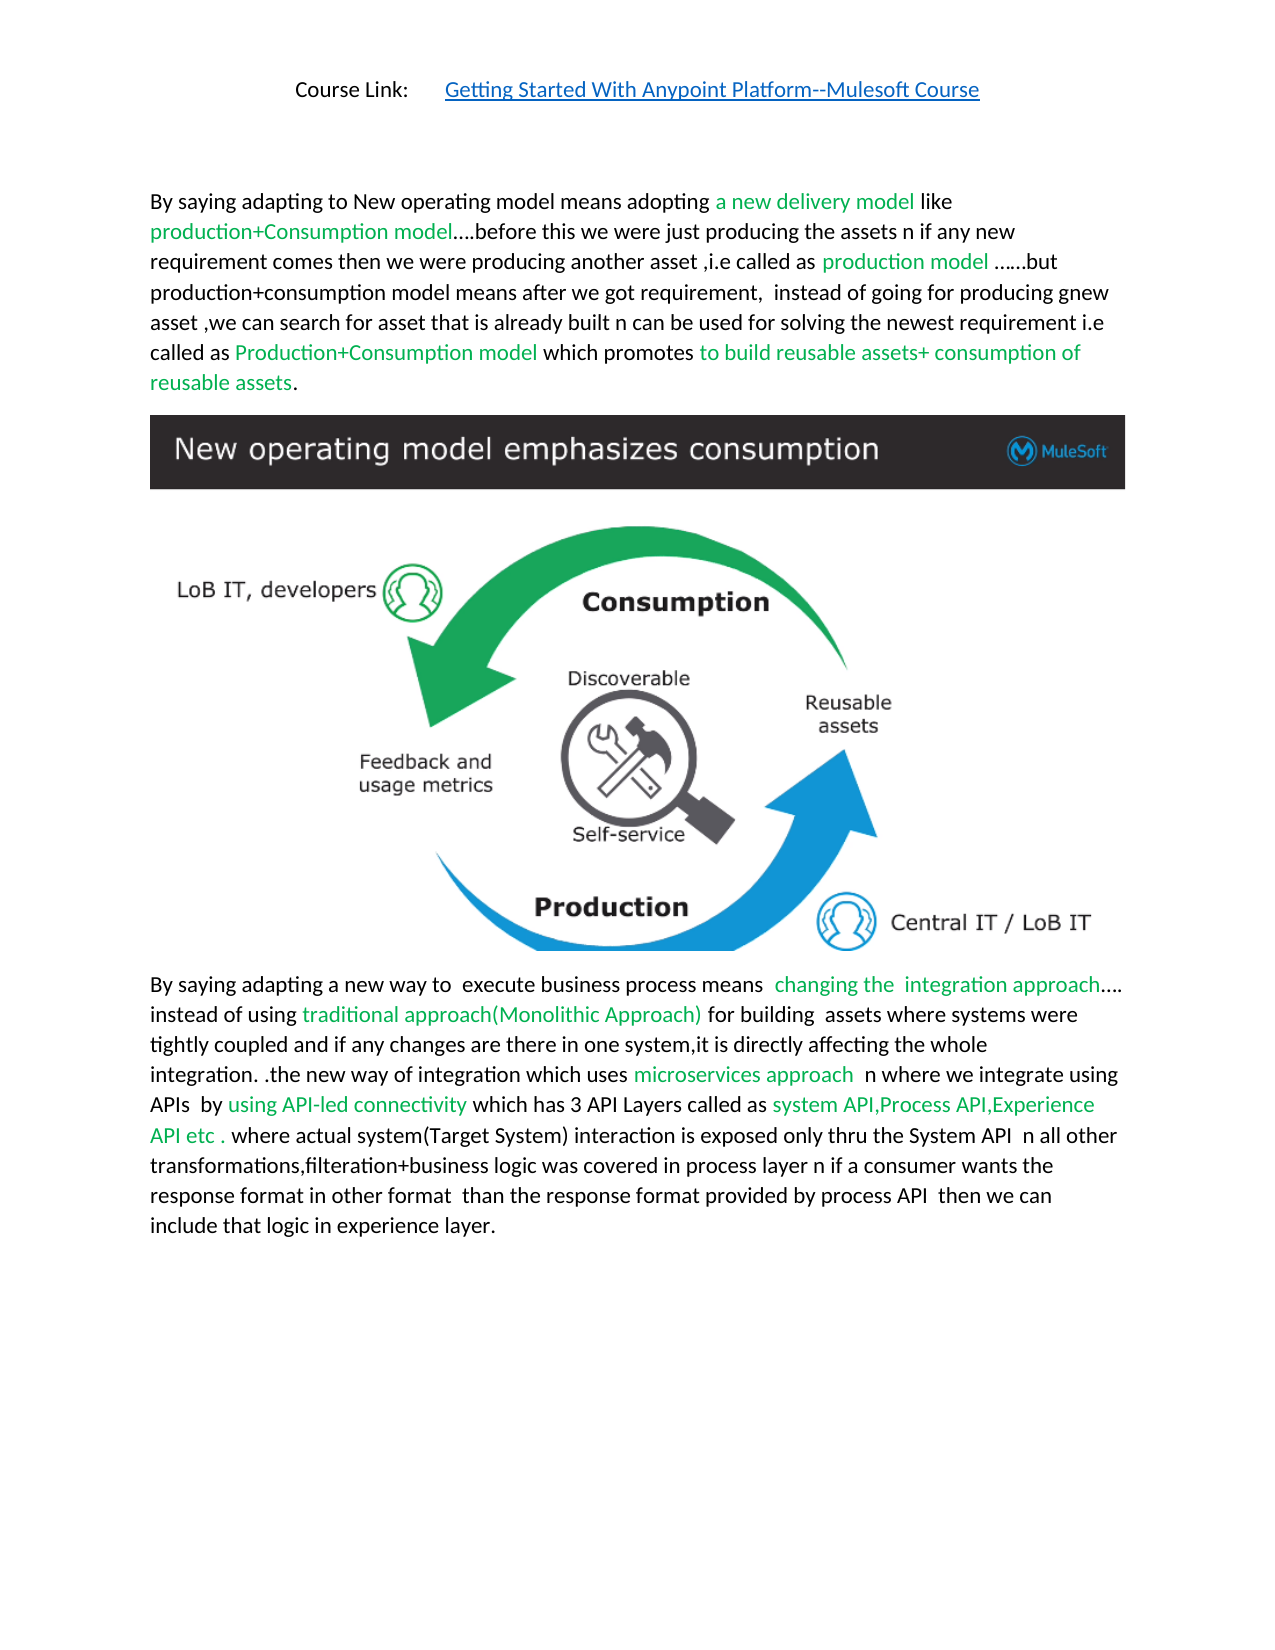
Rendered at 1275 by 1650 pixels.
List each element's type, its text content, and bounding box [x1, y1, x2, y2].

text By saying adapting to New operating model means adopting a new delivery model like production+Consumption model….before this we were just producing the assets n if any new requirement comes then we were producing another asset ,i.e called as production model ……but production+consumption model means after we got requirement, instead of going for producing gnew asset ,we can search for asset that is already built n can be used for solving the newest requirement i.e called as Production+Consumption model which promotes to build reusable assets+ consumption of reusable assets. [150, 187, 1125, 396]
text By saying adapting a new way to execute business process means changing the integration approach…. instead of using traditional approach(Monolithic Approach) for building assets where systems were tightly coupled and if any changes are there in one system,it is directly affecting the whole integration. .the new way of integration which uses microservices approach n where we integrate using APIs by using API-led connectivity which has 3 API Layers called as system API,Process API,Experience API etc . where actual system(Target System) interaction is exposed only thru the System API n all other transformations,filteration+business logic was covered in process layer n if a consumer wants the response format in other format than the response format provided by process API then we can include that logic in experience layer. [150, 970, 1125, 1239]
picture [150, 415, 1125, 951]
